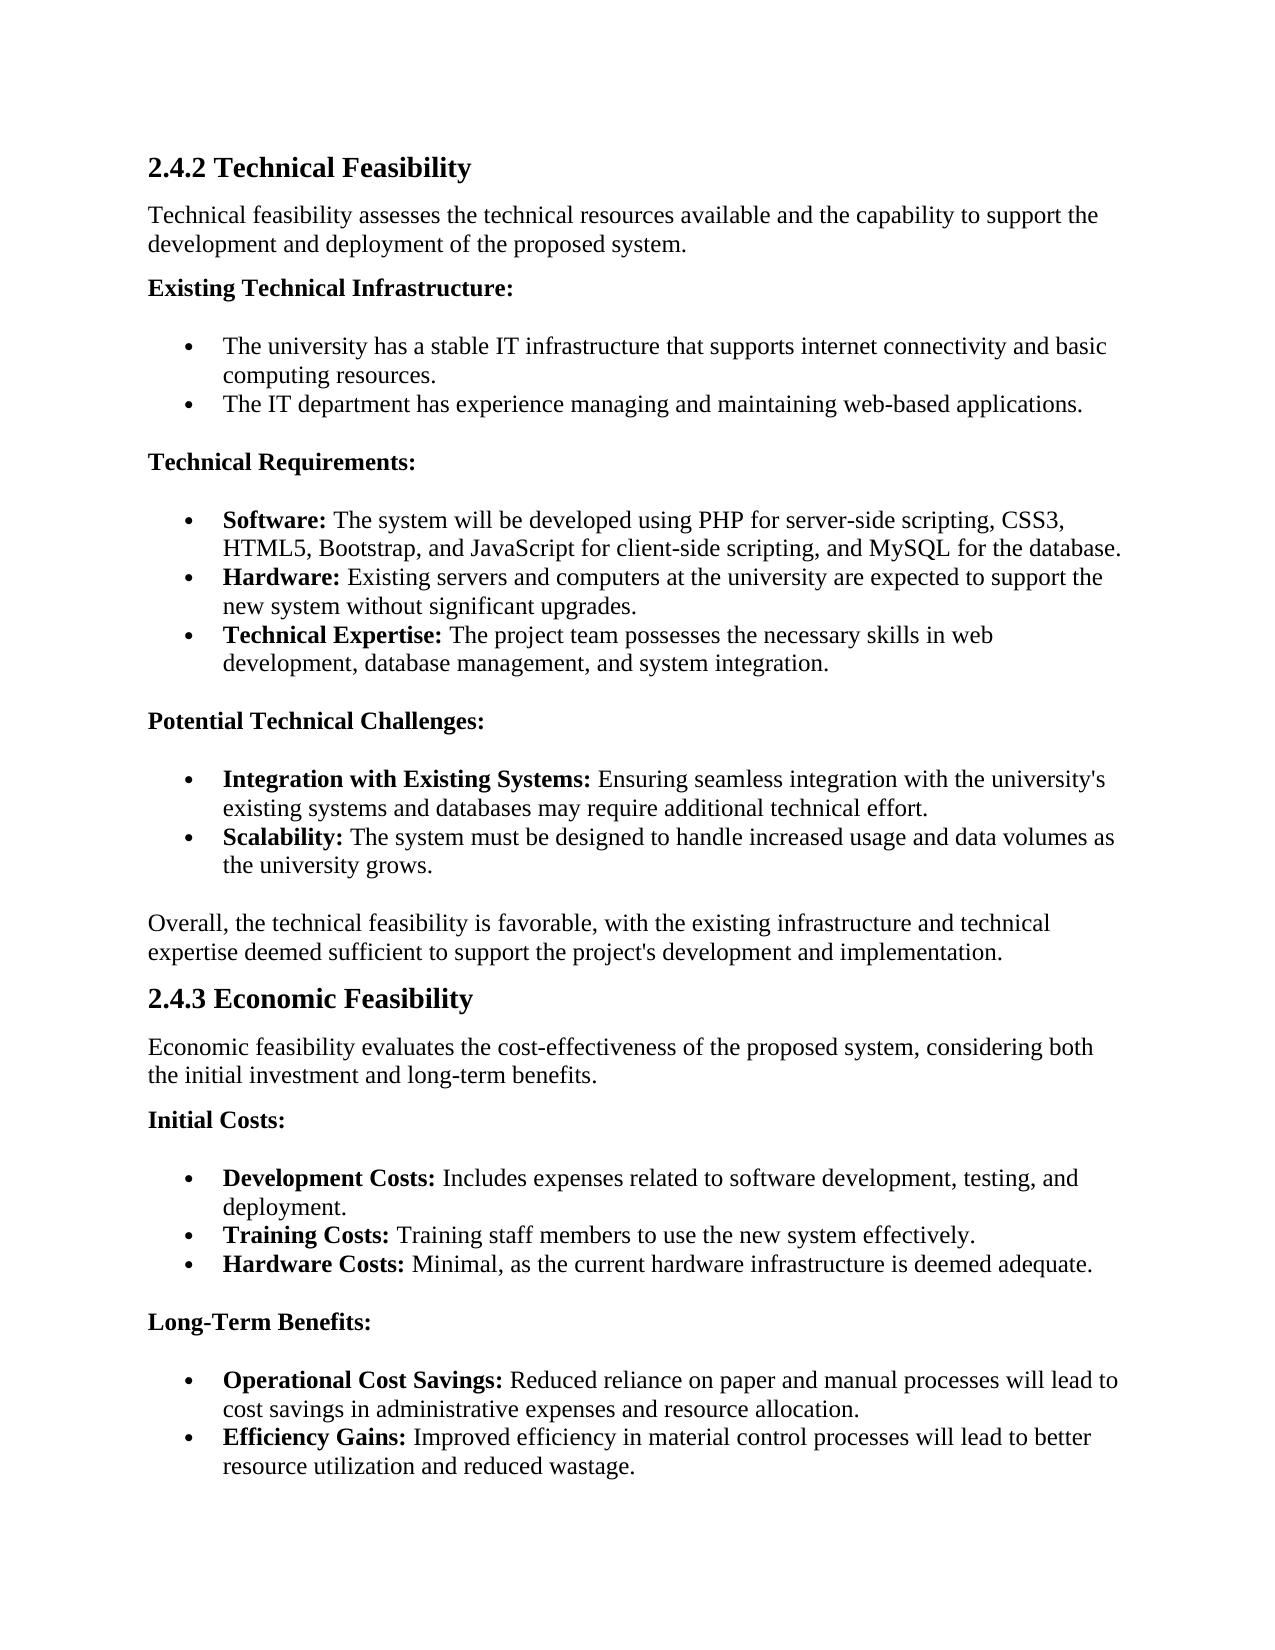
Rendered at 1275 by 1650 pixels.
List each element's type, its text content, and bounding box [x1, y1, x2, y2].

list The university has a stable IT infrastructure that supports internet connectivity and basic computing resources. [185, 331, 1127, 389]
list Development Costs: Includes expenses related to software development, testing, and deployment. [185, 1163, 1127, 1220]
list Scalability: The system must be designed to handle increased usage and data volumes as the university grows. [185, 822, 1127, 879]
text Technical feasibility assesses the technical resources available and the capability to support the development and deployment of the proposed system. [148, 200, 1127, 258]
text Existing Technical Infrastructure: [148, 273, 1127, 302]
list Software: The system will be developed using PHP for server-side scripting, CSS3, HTML5, Bootstrap, and JavaScript for client-side scripting, and MySQL for the database. [185, 505, 1127, 562]
list Training Costs: Training staff members to use the new system effectively. [185, 1220, 1127, 1249]
list The IT department has experience managing and maintaining web-based applications. [185, 389, 1127, 418]
subtitle 2.4.2 Technical Feasibility [148, 150, 1127, 183]
text Potential Technical Challenges: [148, 706, 1127, 735]
text Technical Requirements: [148, 447, 1127, 476]
text Long-Term Benefits: [148, 1307, 1127, 1336]
list Hardware: Existing servers and computers at the university are expected to support the new system without significant upgrades. [185, 562, 1127, 620]
subtitle 2.4.3 Economic Feasibility [148, 982, 1127, 1015]
list Efficiency Gains: Improved efficiency in material control processes will lead to better resource utilization and reduced wastage. [185, 1422, 1127, 1480]
text Initial Costs: [148, 1105, 1127, 1134]
list Integration with Existing Systems: Ensuring seamless integration with the university's existing systems and databases may require additional technical effort. [185, 764, 1127, 822]
text Economic feasibility evaluates the cost-effectiveness of the proposed system, considering both the initial investment and long-term benefits. [148, 1032, 1127, 1089]
list Hardware Costs: Minimal, as the current hardware infrastructure is deemed adequate. [185, 1249, 1127, 1278]
list Operational Cost Savings: Reduced reliance on paper and manual processes will lead to cost savings in administrative expenses and resource allocation. [185, 1365, 1127, 1422]
list Technical Expertise: The project team possesses the necessary skills in web development, database management, and system integration. [185, 620, 1127, 677]
text Overall, the technical feasibility is favorable, with the existing infrastructure and technical expertise deemed sufficient to support the project's development and implementation. [148, 908, 1127, 966]
